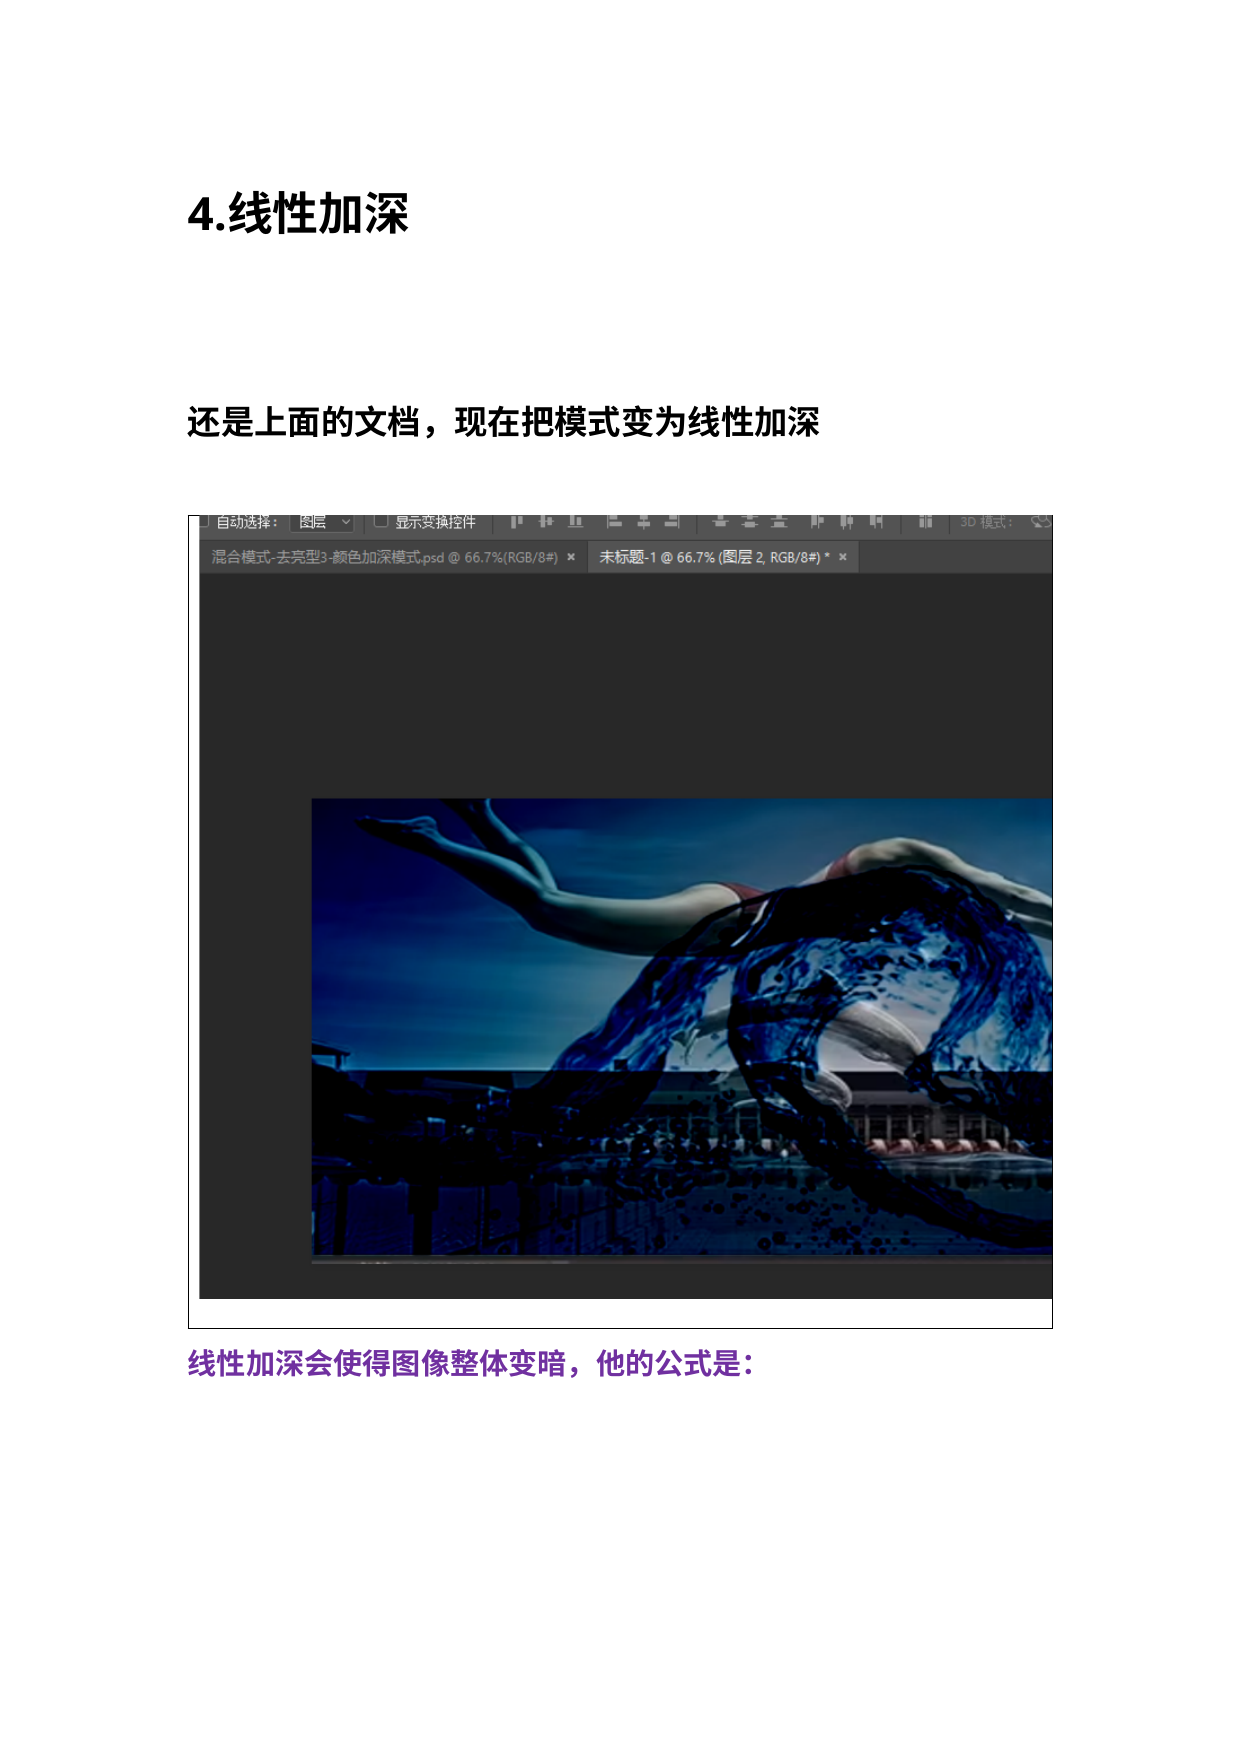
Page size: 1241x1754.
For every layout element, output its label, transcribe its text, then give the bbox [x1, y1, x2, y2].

subtitle 4.线性加深 [187, 162, 1053, 259]
picture [199, 515, 1053, 1299]
subtitle 还是上面的文档，现在把模式变为线性加深 [187, 388, 1053, 453]
table_header [189, 516, 1052, 1328]
text 线性加深会使得图像整体变暗，他的公式是： [187, 1329, 1053, 1394]
